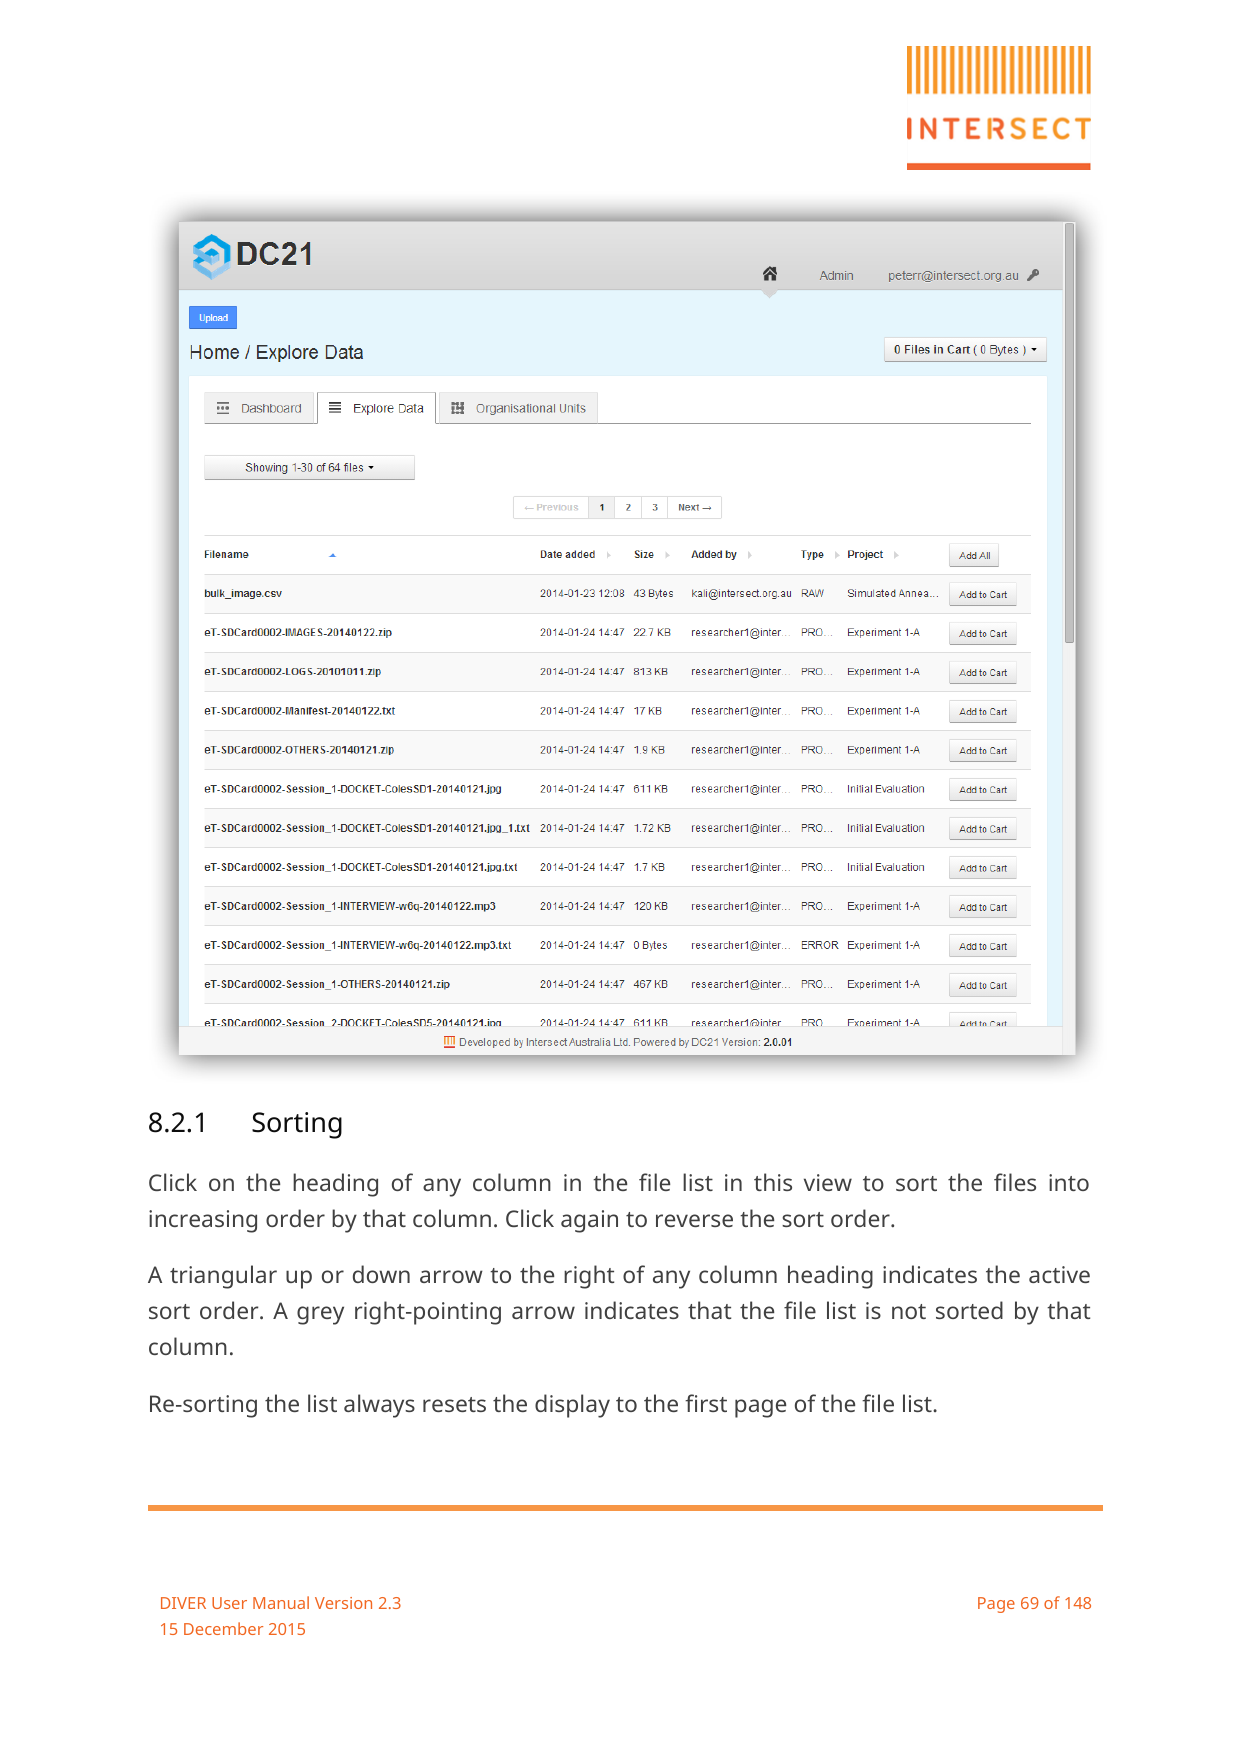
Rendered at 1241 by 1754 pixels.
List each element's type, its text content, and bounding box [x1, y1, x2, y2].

picture [178, 221, 1076, 1055]
text Re-sorting the list always resets the display to the first page of the file list. [148, 1388, 1092, 1419]
picture [905, 44, 1093, 172]
subtitle Sorting [148, 1103, 1092, 1140]
text Click on the heading of any column in the file list in this view to sort the files into increasing order by that column. Click again to reverse the sort order. [148, 1167, 1092, 1234]
text A triangular up or down arrow to the right of any column heading indicates the active sort order. A grey right-pointing arrow indicates that the file list is not sorted by that column. [148, 1259, 1092, 1362]
